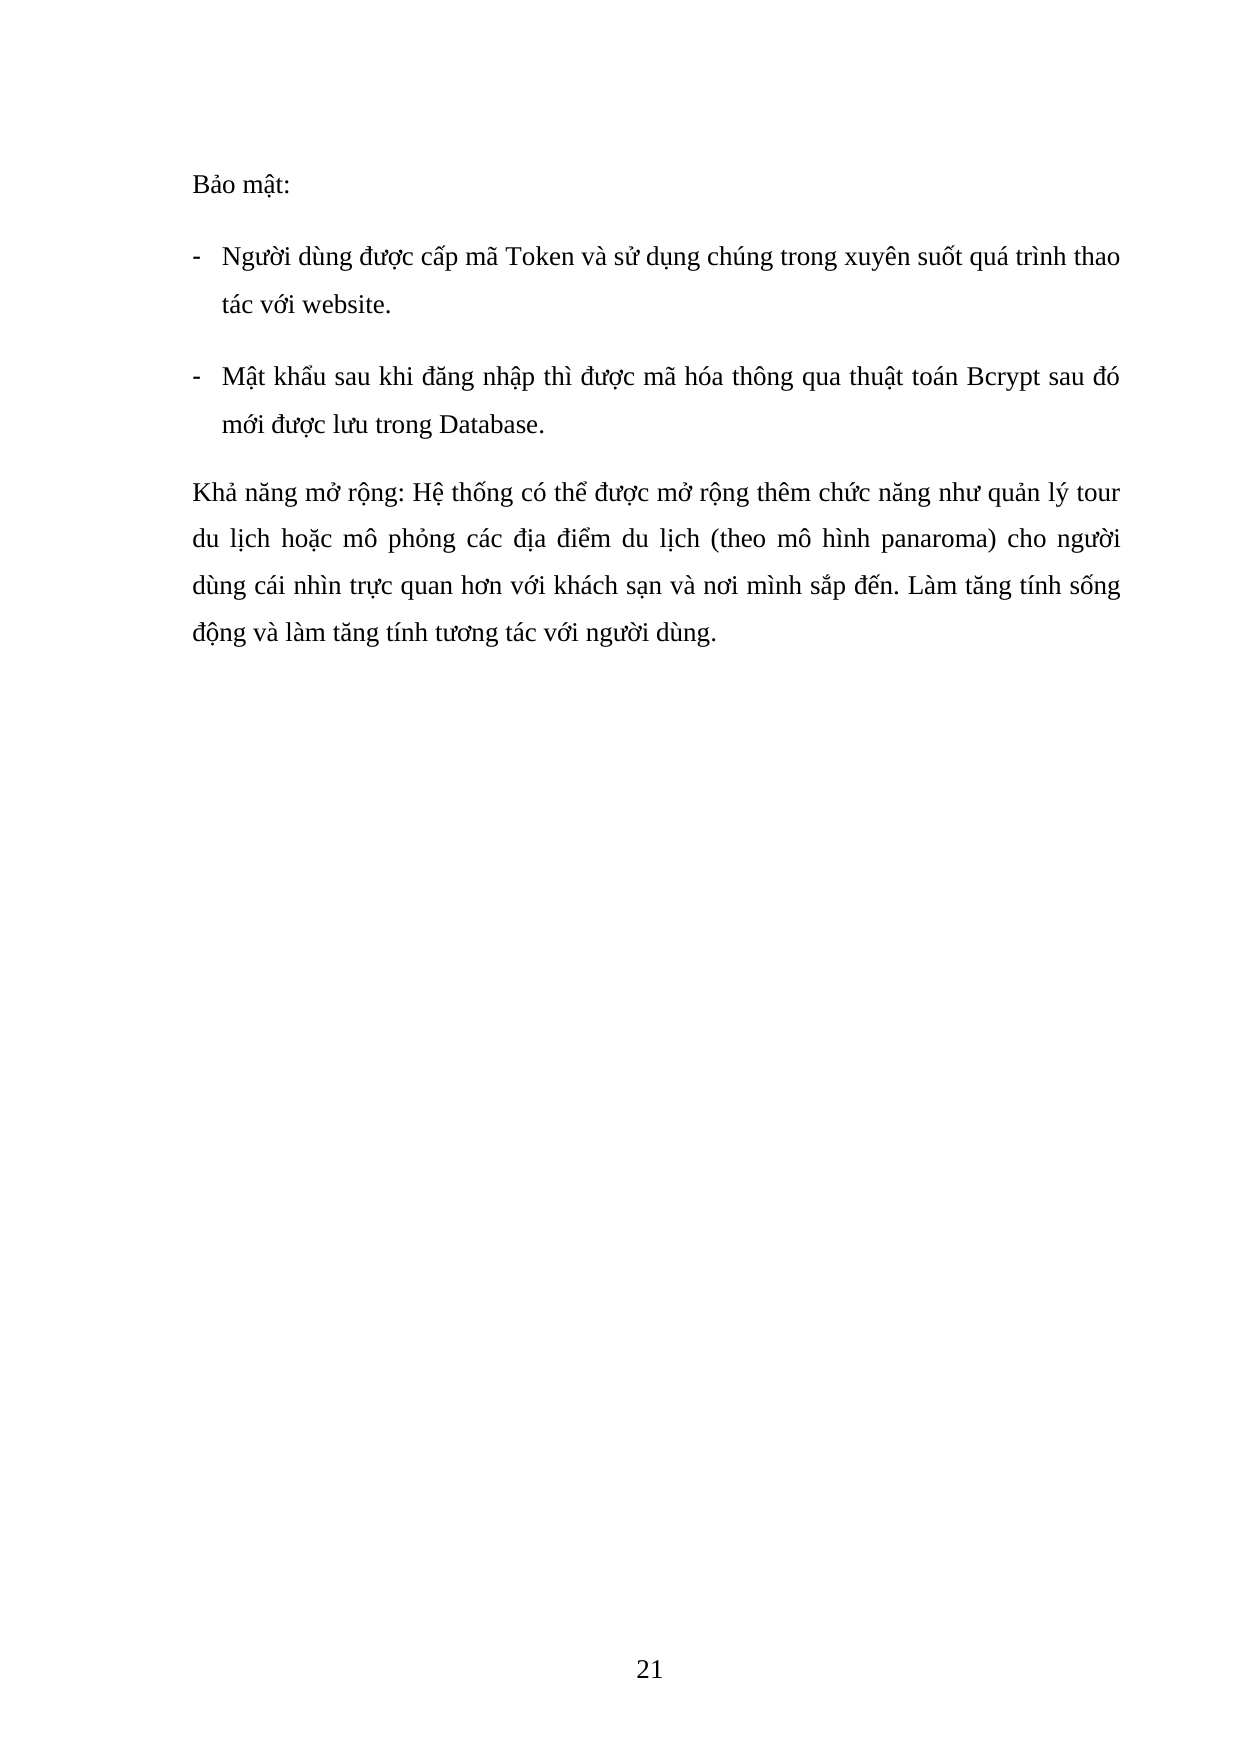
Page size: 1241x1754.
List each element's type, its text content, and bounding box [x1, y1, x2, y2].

list Người dùng được cấp mã Token và sử dụng chúng trong xuyên suốt quá trình thao tác với website. [192, 236, 1122, 319]
text Bảo mật: [192, 168, 1122, 200]
text Khả năng mở rộng: Hệ thống có thể được mở rộng thêm chức năng như quản lý tour du lịch hoặc mô phỏng các địa điểm du lịch (theo mô hình panaroma) cho người dùng cái nhìn trực quan hơn với khách sạn và nơi mình sắp đến. Làm tăng tính sống động và làm tăng tính tương tác với người dùng. [192, 476, 1122, 647]
list Mật khẩu sau khi đăng nhập thì được mã hóa thông qua thuật toán Bcrypt sau đó mới được lưu trong Database. [192, 356, 1122, 439]
